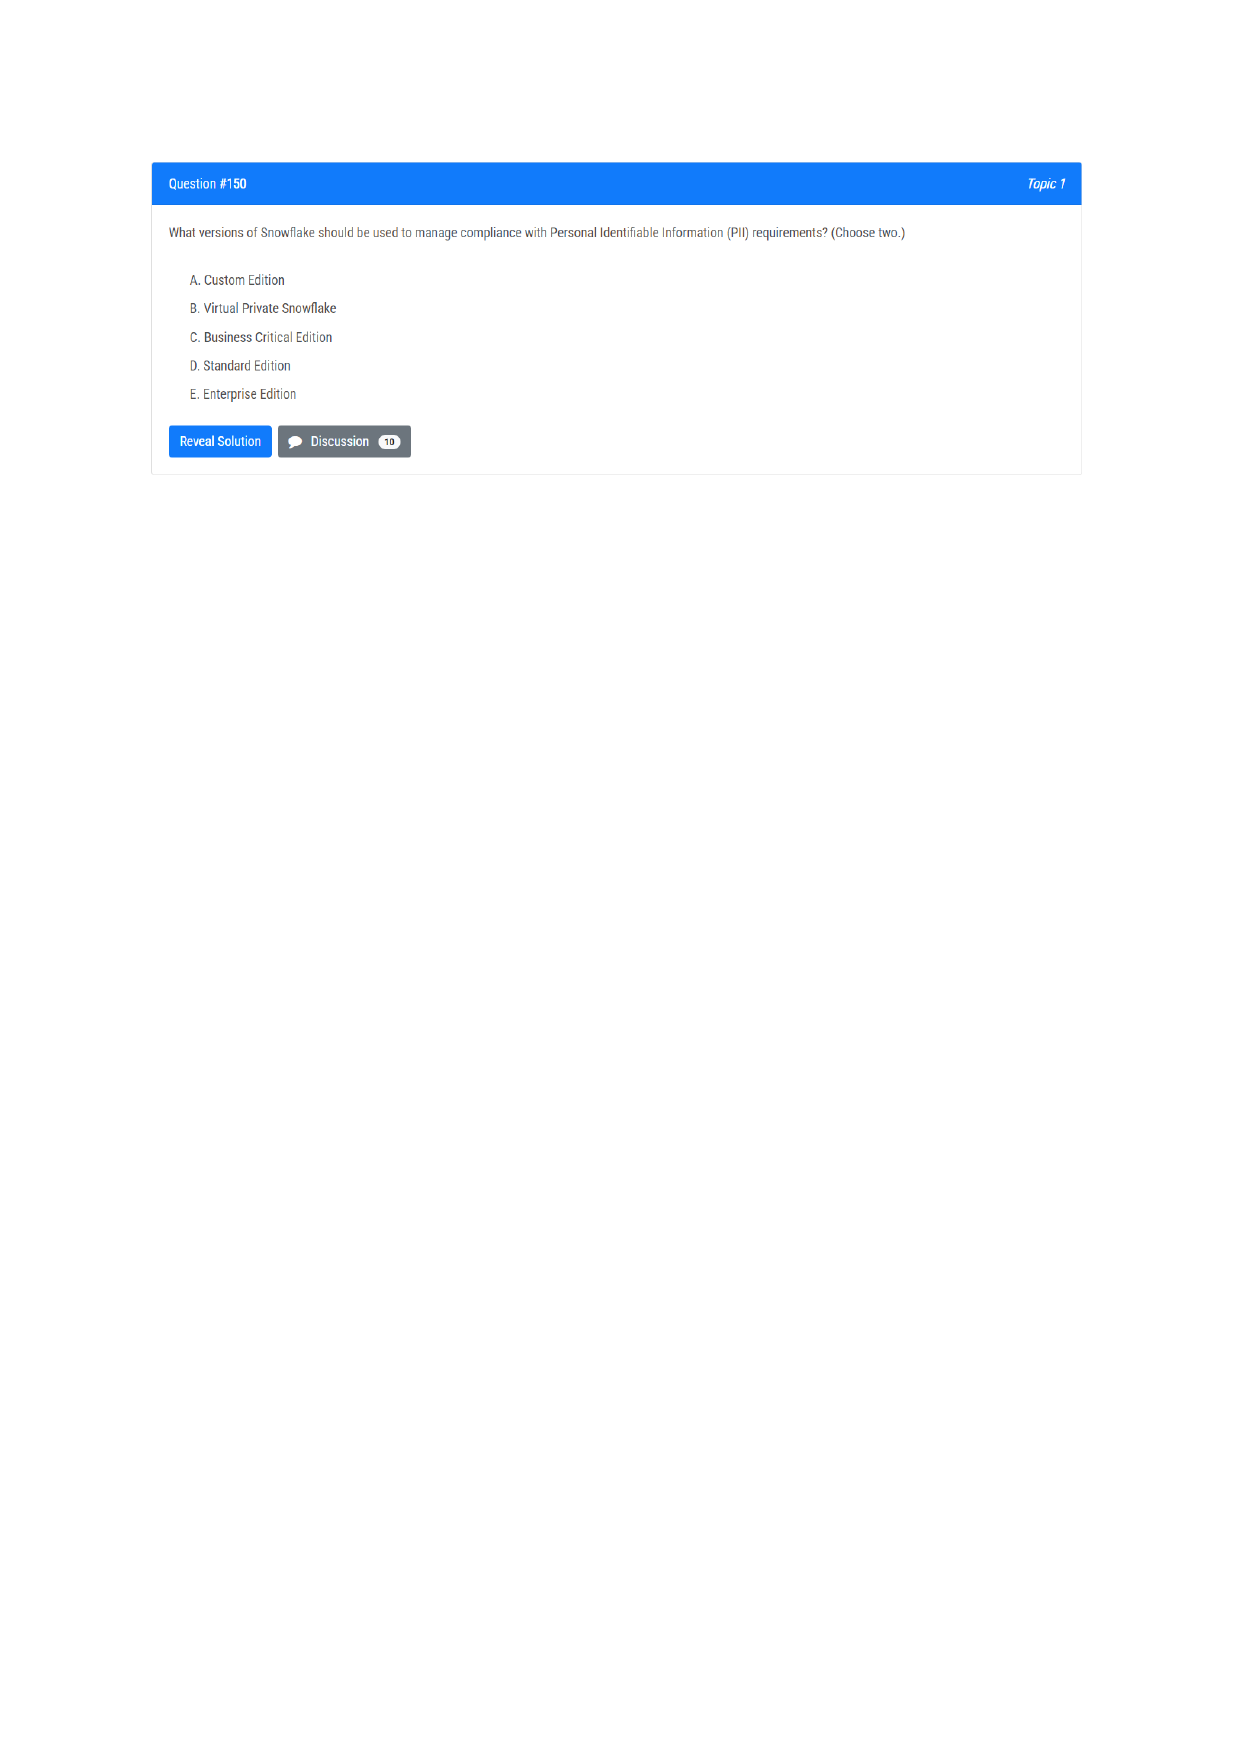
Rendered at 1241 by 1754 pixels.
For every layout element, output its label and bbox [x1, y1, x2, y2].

picture [150, 150, 1091, 484]
